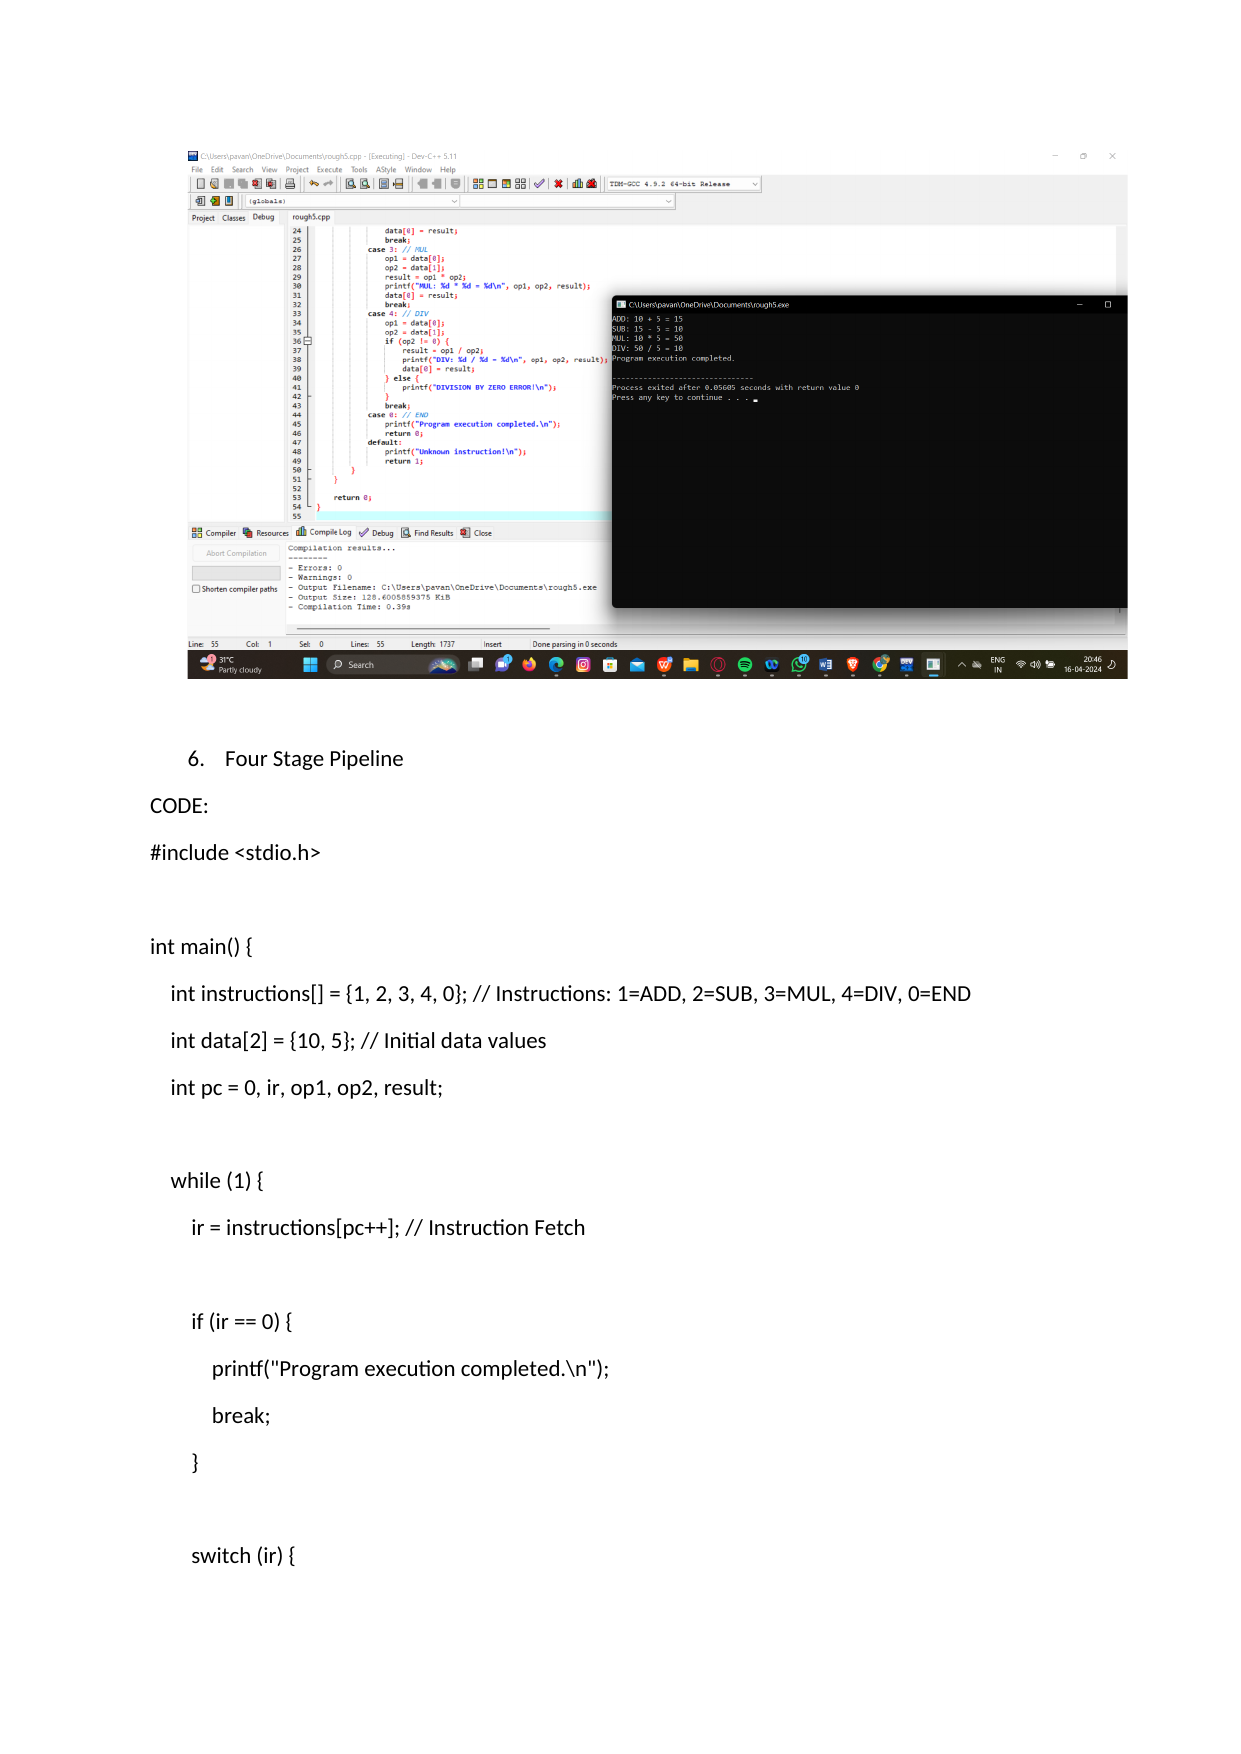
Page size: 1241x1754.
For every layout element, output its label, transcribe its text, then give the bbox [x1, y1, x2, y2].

text int main() { [150, 932, 1090, 960]
list Four Stage Pipeline [187, 744, 1090, 773]
picture [187, 150, 1128, 679]
text if (ir == 0) { [150, 1307, 1090, 1335]
text #include <stdio.h> [150, 838, 1090, 866]
text break; [150, 1401, 1090, 1429]
text } [150, 1448, 1090, 1476]
text while (1) { [150, 1166, 1090, 1194]
text CODE: [150, 791, 1090, 819]
text ir = instructions[pc++]; // Instruction Fetch [150, 1213, 1090, 1241]
text switch (ir) { [150, 1541, 1090, 1569]
text int data[2] = {10, 5}; // Initial data values [150, 1026, 1090, 1054]
text printf("Program execution completed.\n"); [150, 1354, 1090, 1382]
text int pc = 0, ir, op1, op2, result; [150, 1073, 1090, 1101]
text int instructions[] = {1, 2, 3, 4, 0}; // Instructions: 1=ADD, 2=SUB, 3=MUL, 4=DIV, 0=END [150, 979, 1090, 1007]
